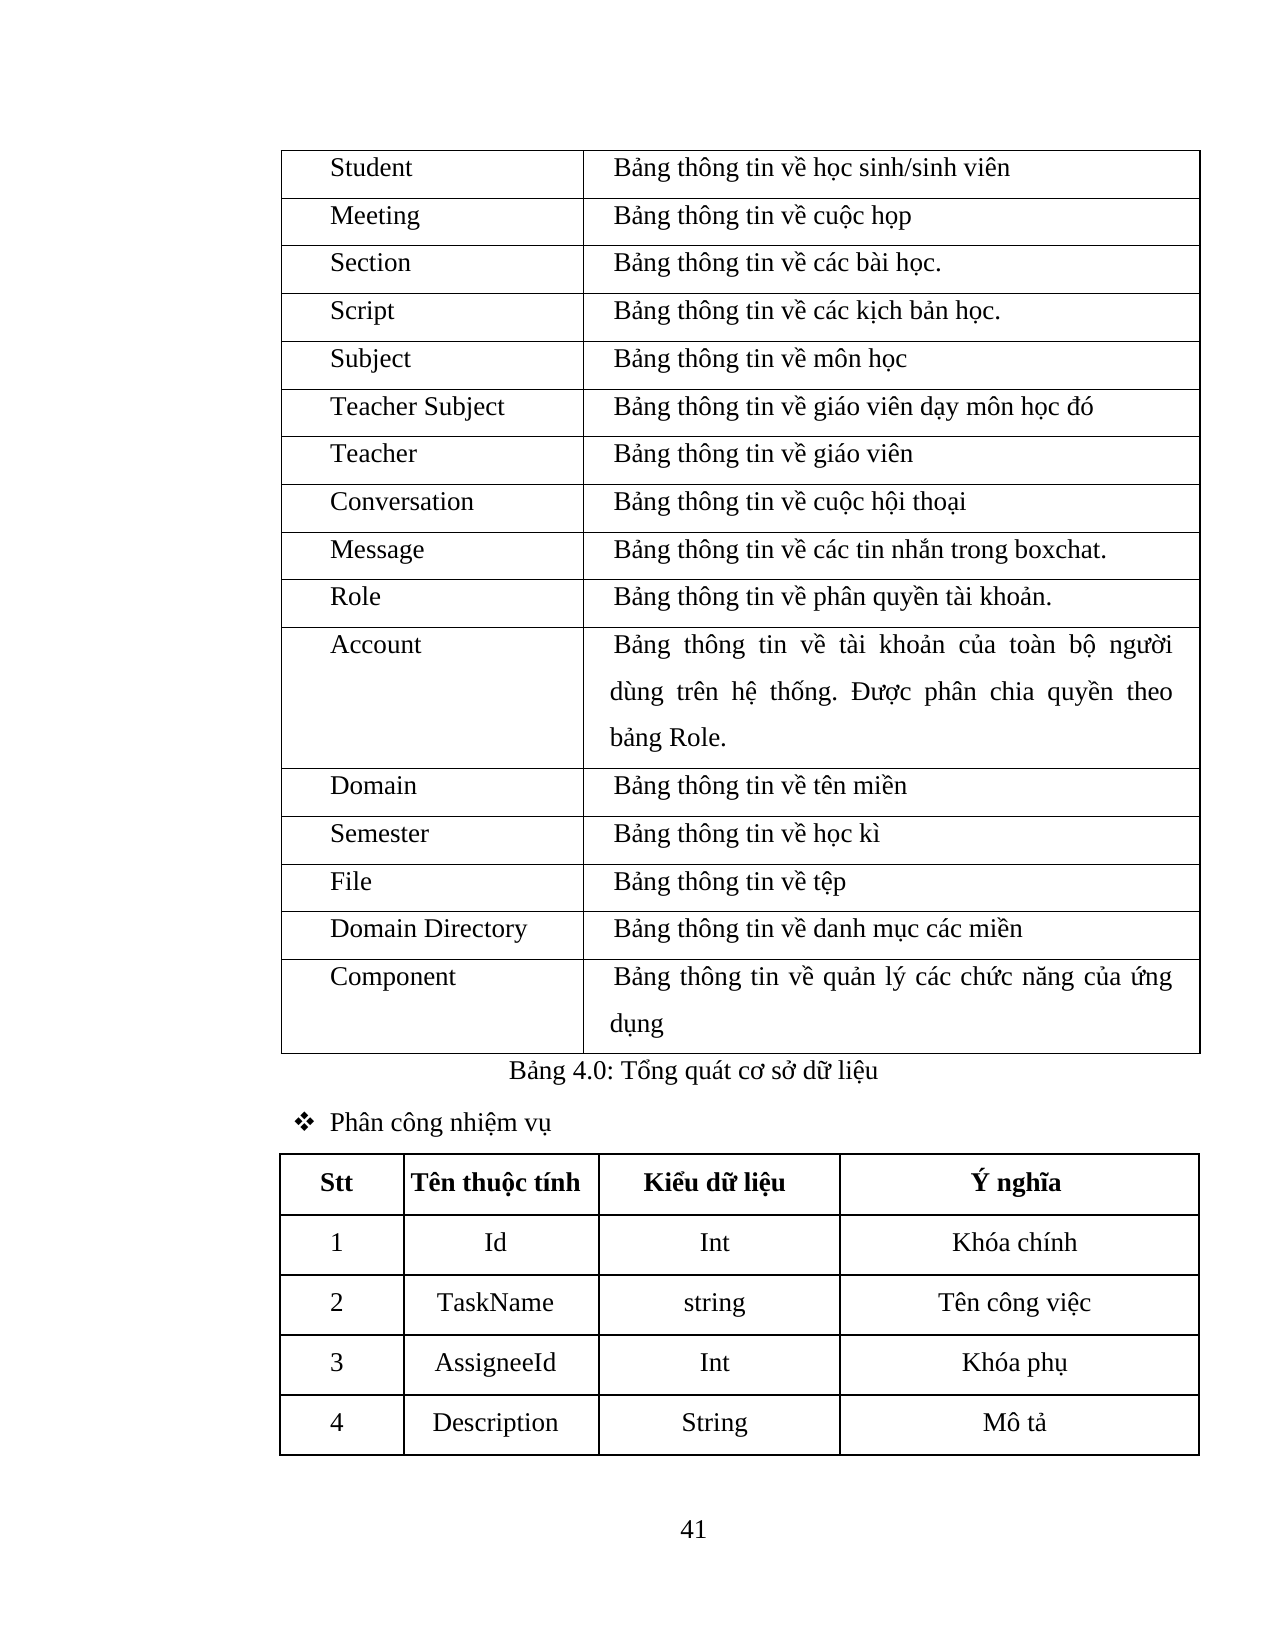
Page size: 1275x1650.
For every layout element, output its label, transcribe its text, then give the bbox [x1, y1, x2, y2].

table_cell Bảng thông tin về cuộc họp [584, 199, 1199, 245]
table_cell AssigneeId [405, 1336, 598, 1394]
table_cell Script [282, 294, 583, 341]
table_cell Bảng thông tin về quản lý các chức năng của ứng dụng [584, 960, 1199, 1053]
table_cell Bảng thông tin về các bài học. [584, 246, 1199, 293]
table_cell Bảng thông tin về phân quyền tài khoản. [584, 580, 1199, 627]
table_cell Bảng thông tin về danh mục các miền [584, 912, 1199, 959]
table_cell Bảng thông tin về các tin nhắn trong boxchat. [584, 533, 1199, 579]
table_header Tên thuộc tính [405, 1155, 598, 1213]
table_cell Khóa phụ [841, 1336, 1198, 1394]
table_cell Tên công việc [841, 1276, 1198, 1334]
table_cell Semester [282, 817, 583, 863]
table_cell File [282, 865, 583, 911]
table_cell 1 [281, 1216, 403, 1274]
table_cell Teacher Subject [282, 390, 583, 436]
table_cell Account [282, 628, 583, 768]
table_cell Bảng thông tin về giáo viên dạy môn học đó [584, 390, 1199, 436]
table_cell Student [282, 151, 583, 198]
table_cell Subject [282, 342, 583, 388]
table_header Stt [281, 1155, 403, 1213]
table_cell Id [405, 1216, 598, 1274]
table_cell Conversation [282, 485, 583, 532]
table_cell Bảng thông tin về tài khoản của toàn bộ người dùng trên hệ thống. Được phân chia quyền theo bảng Role. [584, 628, 1199, 768]
table_cell Bảng thông tin về học sinh/sinh viên [584, 151, 1199, 198]
table_cell Mô tả [841, 1396, 1198, 1454]
table_cell Teacher [282, 437, 583, 484]
table_cell Bảng thông tin về cuộc hội thoại [584, 485, 1199, 532]
table_cell Int [600, 1216, 839, 1274]
text Bảng 4.0: Tổng quát cơ sở dữ liệu [262, 1054, 1125, 1086]
table_cell TaskName [405, 1276, 598, 1334]
table_cell Domain [282, 769, 583, 816]
table_cell String [600, 1396, 839, 1454]
table_cell 4 [281, 1396, 403, 1454]
table_cell string [600, 1276, 839, 1334]
table_cell Description [405, 1396, 598, 1454]
table_cell Bảng thông tin về tên miền [584, 769, 1199, 816]
table_cell Bảng thông tin về giáo viên [584, 437, 1199, 484]
table_header Kiểu dữ liệu [600, 1155, 839, 1213]
table_cell Role [282, 580, 583, 627]
table_cell Int [600, 1336, 839, 1394]
table_cell Bảng thông tin về các kịch bản học. [584, 294, 1199, 341]
table_cell Khóa chính [841, 1216, 1198, 1274]
table_cell Domain Directory [282, 912, 583, 959]
table_cell Component [282, 960, 583, 1053]
table_cell Message [282, 533, 583, 579]
table_cell Meeting [282, 199, 583, 245]
table_cell Bảng thông tin về môn học [584, 342, 1199, 388]
table_cell Bảng thông tin về tệp [584, 865, 1199, 911]
table_cell Section [282, 246, 583, 293]
table_cell 2 [281, 1276, 403, 1334]
table_cell 3 [281, 1336, 403, 1394]
table_cell Bảng thông tin về học kì [584, 817, 1199, 863]
table_header Ý nghĩa [841, 1155, 1198, 1213]
list Phân công nhiệm vụ [292, 1106, 1125, 1138]
